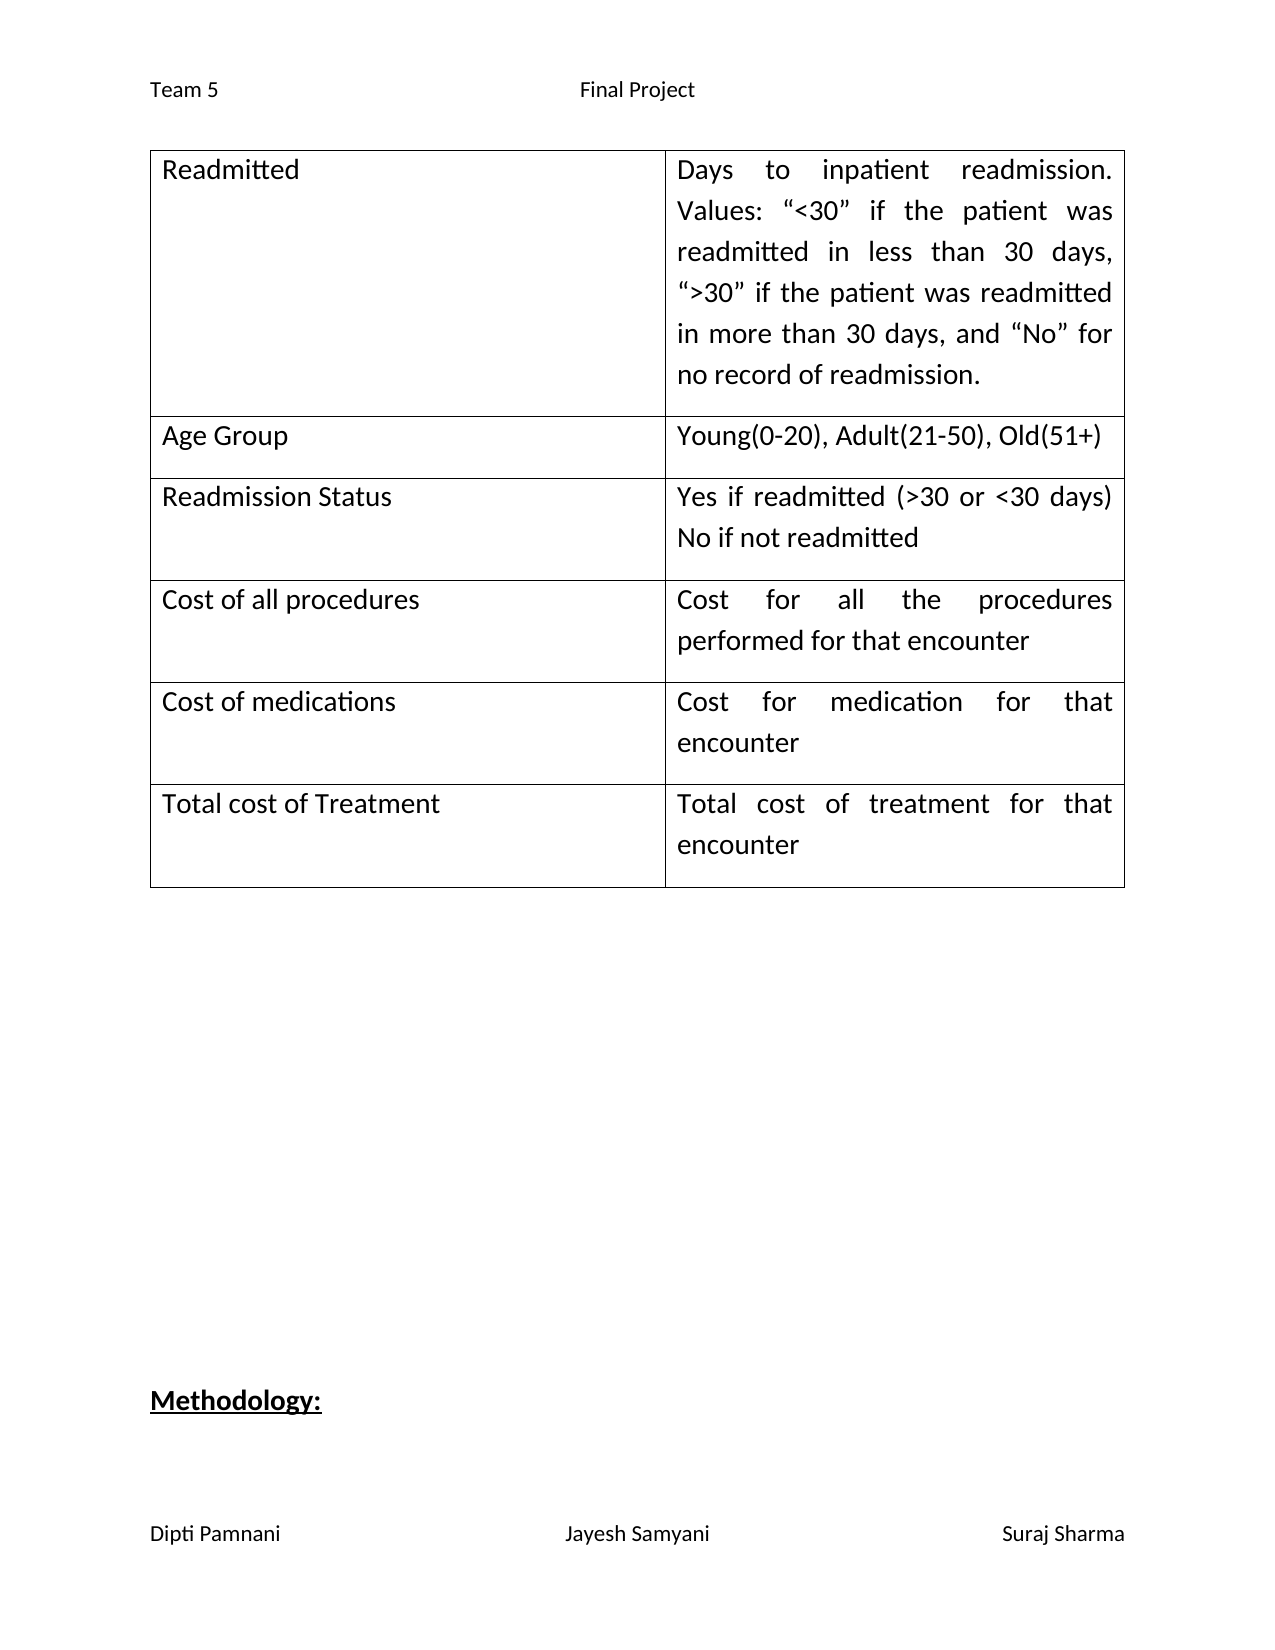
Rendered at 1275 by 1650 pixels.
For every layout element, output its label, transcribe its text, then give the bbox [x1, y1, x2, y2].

table_cell Total cost of treatment for that encounter [666, 785, 1124, 887]
table_cell Yes if readmitted (>30 or <30 days) No if not readmitted [666, 479, 1124, 580]
table_cell Cost for medication for that encounter [666, 683, 1124, 784]
table_cell Cost of medications [151, 683, 665, 784]
table_cell Cost of all procedures [151, 581, 665, 682]
table_cell Days to inpatient readmission. Values: “<30” if the patient was readmitted in less than 30 days, “>30” if the patient was readmitted in more than 30 days, and “No” for no record of readmission. [666, 151, 1124, 416]
table_cell Cost for all the procedures performed for that encounter [666, 581, 1124, 682]
table_cell Age Group [151, 417, 665, 477]
table_cell Readmitted [151, 151, 665, 416]
table_cell Total cost of Treatment [151, 785, 665, 887]
text Methodology: [150, 1382, 1125, 1417]
table_cell Readmission Status [151, 479, 665, 580]
table_cell Young(0-20), Adult(21-50), Old(51+) [666, 417, 1124, 477]
